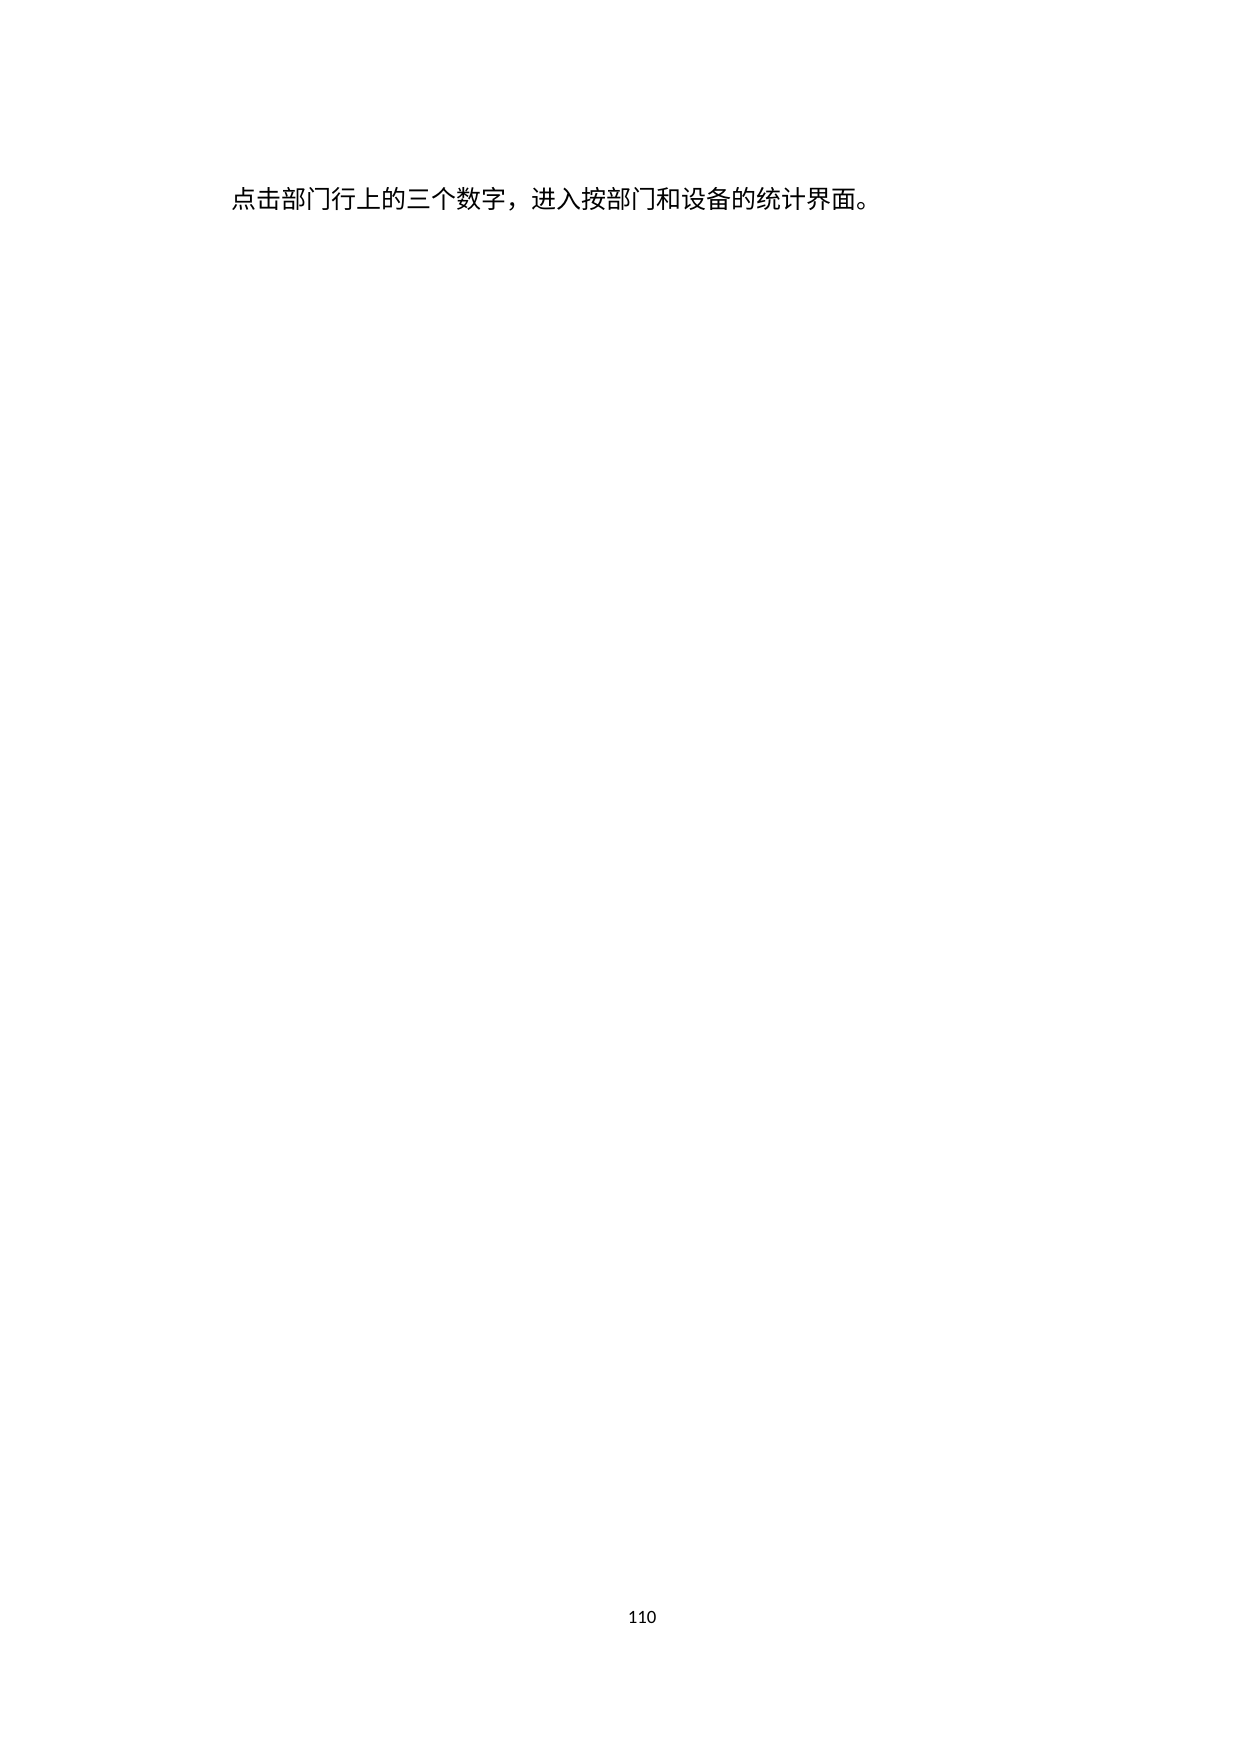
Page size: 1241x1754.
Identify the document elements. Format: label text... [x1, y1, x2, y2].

text 点击部门行上的三个数字，进入按部门和设备的统计界面。 [187, 164, 1053, 232]
